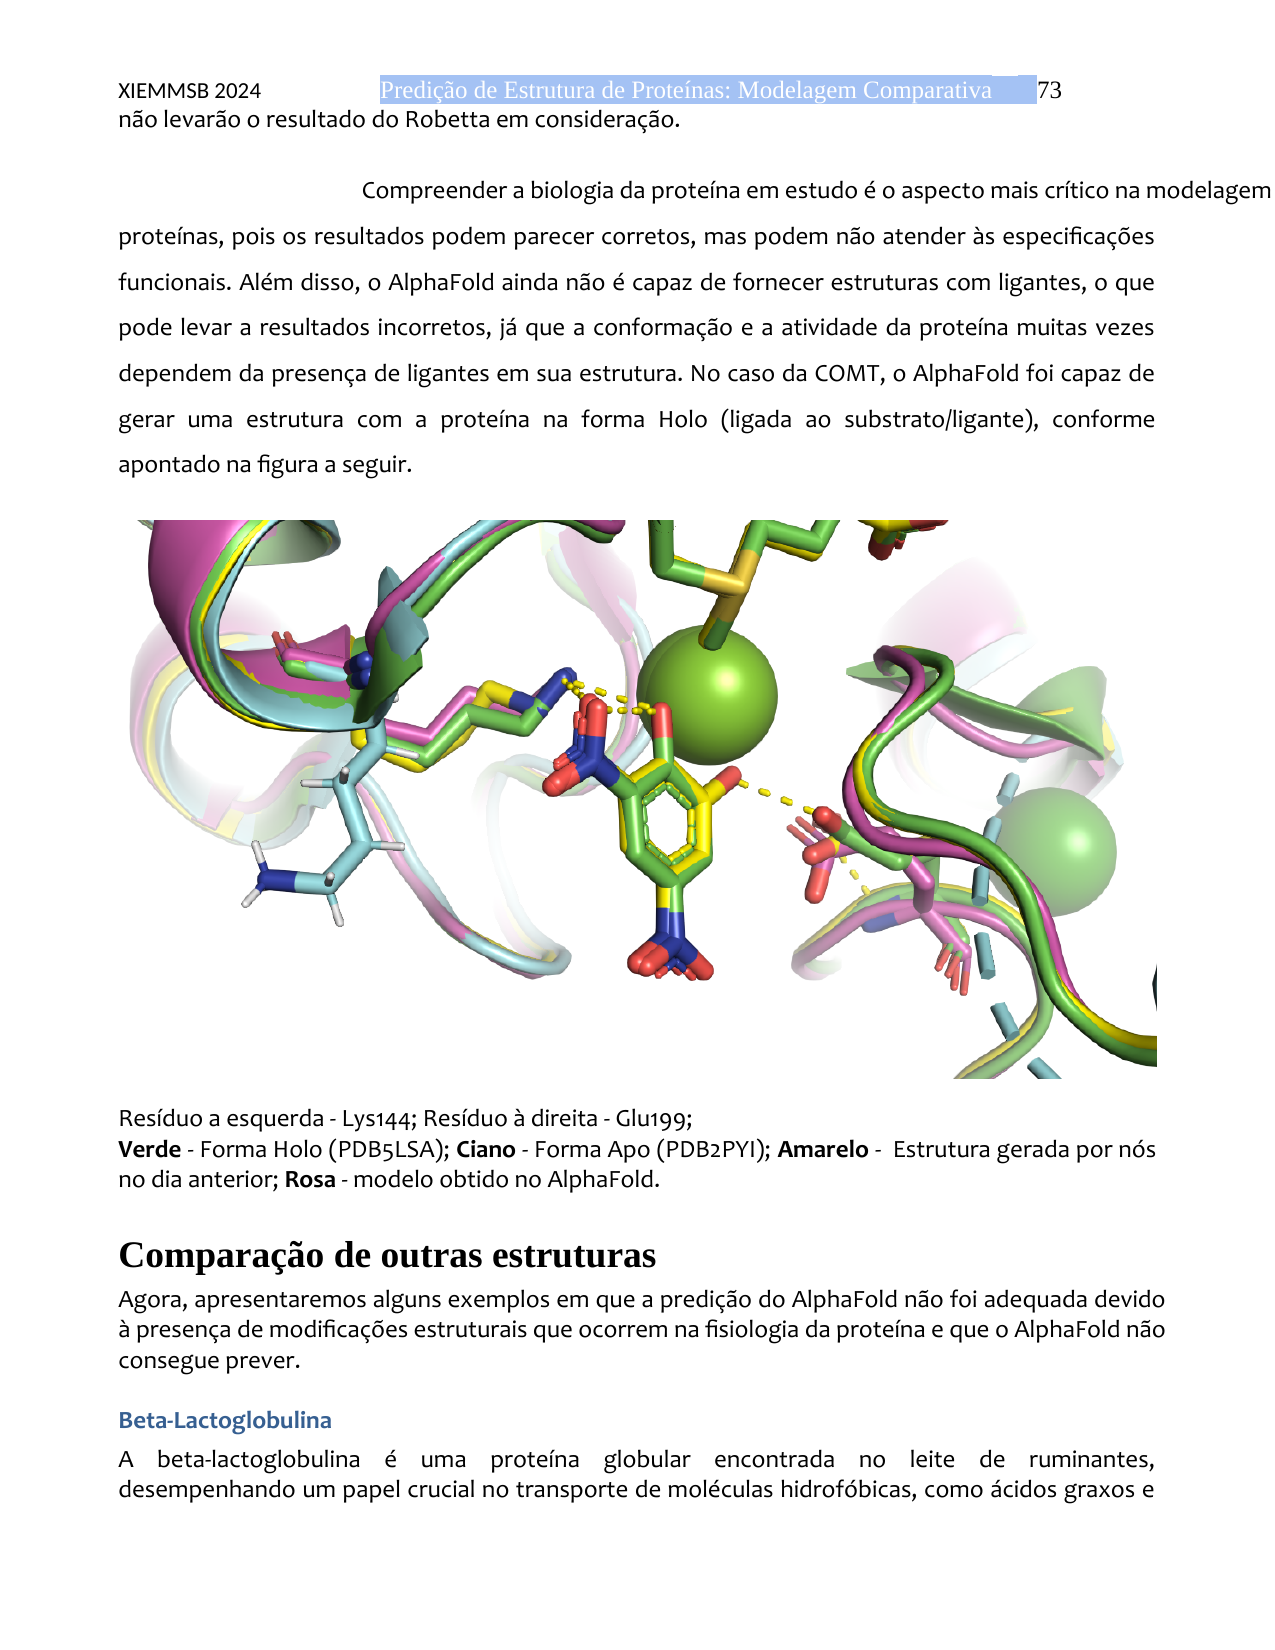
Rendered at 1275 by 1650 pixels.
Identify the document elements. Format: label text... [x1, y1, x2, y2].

subtitle Comparação de outras estruturas [118, 1232, 1157, 1275]
subtitle Beta-Lactoglobulina [118, 1404, 1157, 1435]
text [118, 104, 1157, 134]
picture [118, 520, 1157, 1079]
text Verde - Forma Holo (PDB5LSA); Ciano - Forma Apo (PDB2PYI); Amarelo - Estrutura gerada por nós no dia anterior; Rosa - modelo obtido no AlphaFold. [118, 1134, 1157, 1195]
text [118, 1443, 1157, 1504]
text Resíduo a esquerda - Lys144; Resíduo à direita - Glu199; [118, 1103, 1157, 1134]
text Agora, apresentaremos alguns exemplos em que a predição do AlphaFold não foi adequada devido à presença de modificações estruturais que ocorrem na fisiologia da proteína e que o AlphaFold não consegue prever. [118, 1284, 1167, 1375]
text Compreender a biologia da proteína em estudo é o aspecto mais crítico na modelagem de proteínas, pois os resultados podem parecer corretos, mas podem não atender às especificações funcionais. Além disso, o AlphaFold ainda não é capaz de fornecer estruturas com ligantes, o que pode levar a resultados incorretos, já que a conformação e a atividade da proteína muitas vezes dependem da presença de ligantes em sua estrutura. No caso da COMT, o AlphaFold foi capaz de gerar uma estrutura com a proteína na forma Holo (ligada ao substrato/ligante), conforme apontado na figura a seguir. [118, 175, 1157, 480]
